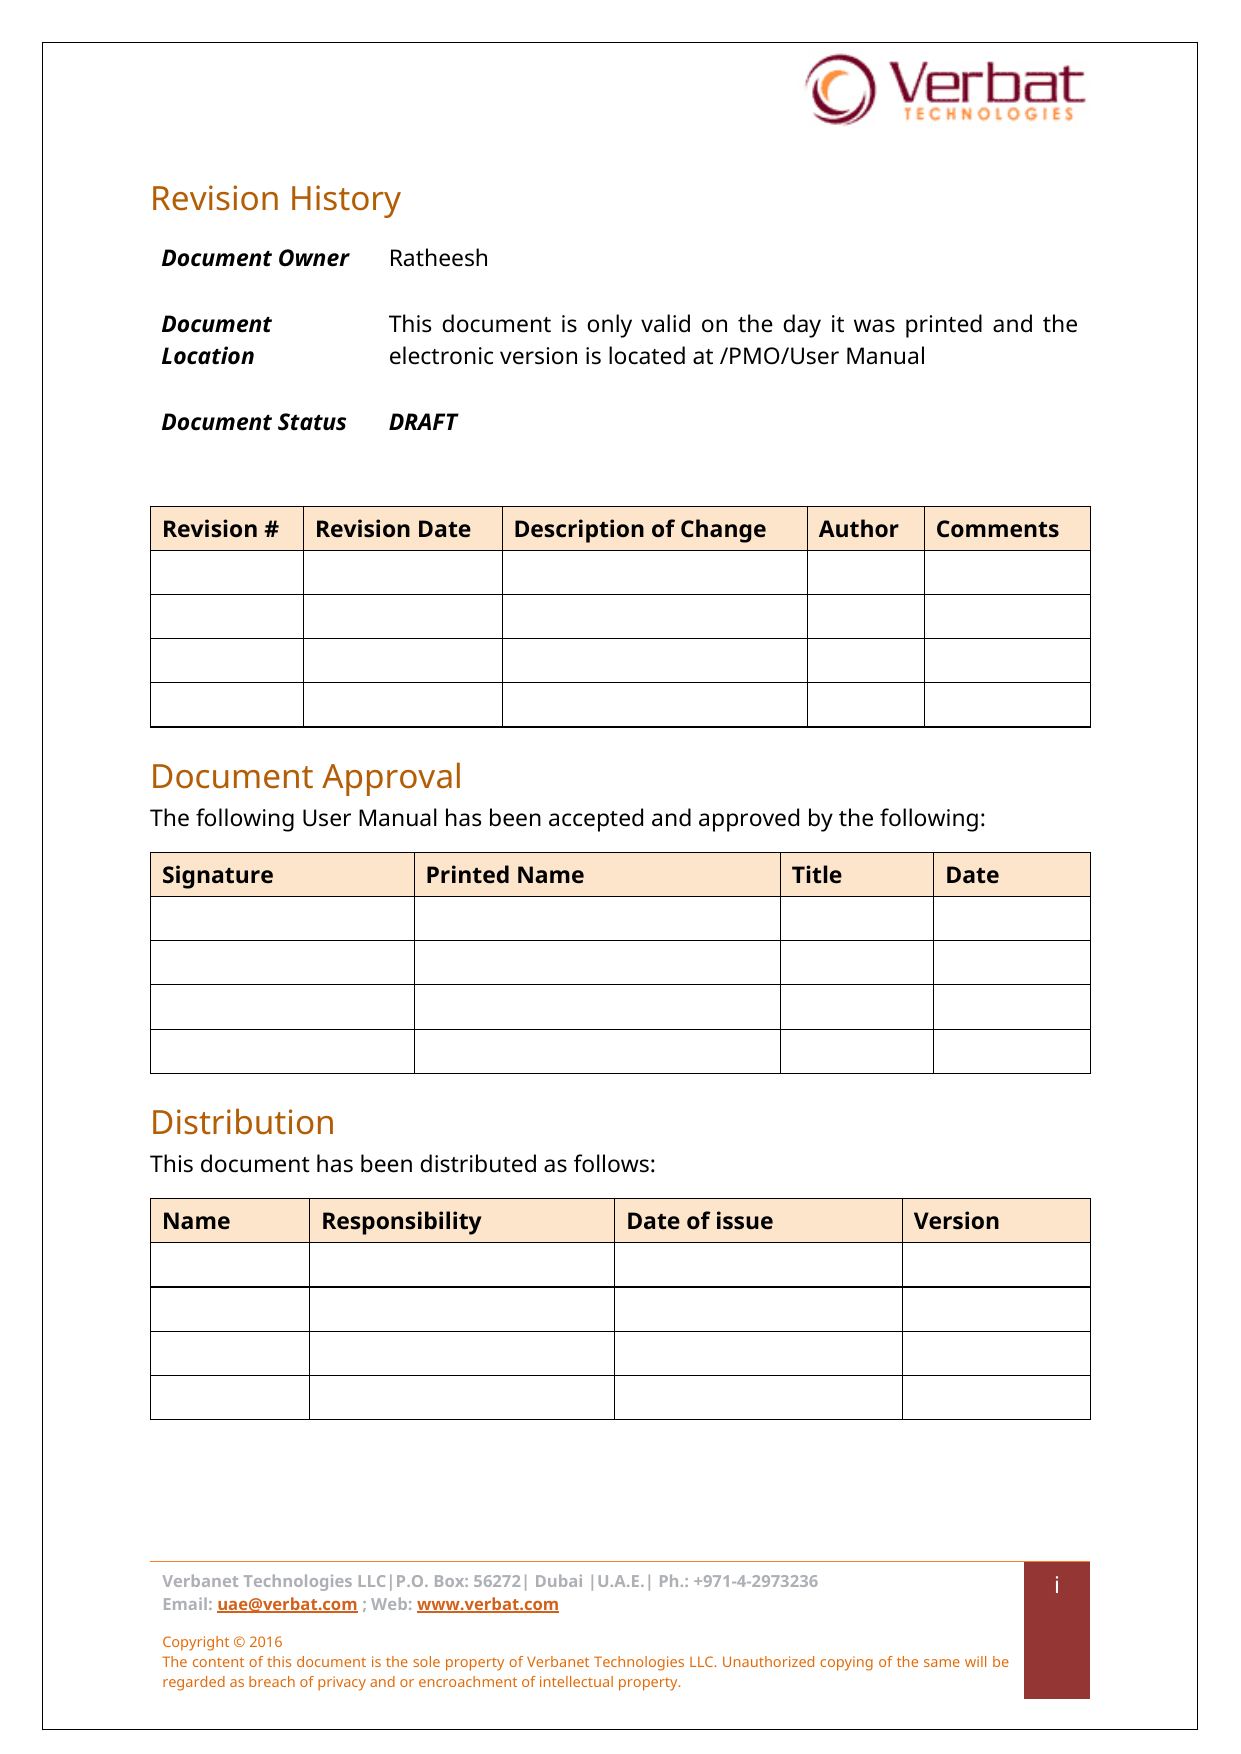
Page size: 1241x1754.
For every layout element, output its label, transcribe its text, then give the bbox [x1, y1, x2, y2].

table_header Responsibility [310, 1199, 614, 1242]
table_cell [151, 1376, 309, 1419]
table_cell [808, 595, 924, 638]
table_cell [151, 639, 303, 682]
table_cell [503, 683, 807, 726]
subtitle Distribution [150, 1099, 1090, 1144]
table_header Name [151, 1199, 309, 1242]
table_cell [781, 941, 933, 984]
table_cell [415, 1030, 780, 1073]
table_cell [615, 1376, 902, 1419]
text This document has been distributed as follows: [150, 1148, 1090, 1179]
table_cell [151, 897, 414, 940]
table_cell [151, 595, 303, 638]
table_cell [615, 1332, 902, 1375]
table_cell [151, 1332, 309, 1375]
table_cell [781, 897, 933, 940]
table_cell [615, 1243, 902, 1286]
table_cell [415, 985, 780, 1028]
table_cell [925, 639, 1090, 682]
table_cell [925, 551, 1090, 594]
table_cell Document Location [150, 291, 377, 388]
table_cell [151, 941, 414, 984]
table_cell [781, 1030, 933, 1073]
table_header Revision # [151, 507, 303, 550]
table_cell [310, 1288, 614, 1331]
table_header Date [934, 853, 1090, 896]
table_cell [503, 551, 807, 594]
table_cell [808, 551, 924, 594]
table_header Document Owner [150, 224, 377, 291]
table_cell [781, 985, 933, 1028]
table_cell [934, 1030, 1090, 1073]
table_cell [903, 1376, 1090, 1419]
table_cell [151, 985, 414, 1028]
table_cell [925, 683, 1090, 726]
table_cell Document Status [150, 389, 377, 455]
table_header Title [781, 853, 933, 896]
table_cell DRAFT [377, 389, 1090, 455]
picture [796, 47, 1091, 135]
table_cell [304, 683, 502, 726]
subtitle Document Approval [150, 752, 1090, 798]
table_cell [903, 1288, 1090, 1331]
table_cell [903, 1332, 1090, 1375]
table_cell [151, 551, 303, 594]
table_cell [808, 683, 924, 726]
table_header Comments [925, 507, 1090, 550]
table_cell [151, 1030, 414, 1073]
table_cell [310, 1332, 614, 1375]
table_cell [151, 1288, 309, 1331]
table_header Date of issue [615, 1199, 902, 1242]
table_cell [934, 985, 1090, 1028]
table_cell [415, 941, 780, 984]
table_cell [310, 1243, 614, 1286]
table_cell [934, 897, 1090, 940]
table_header Version [903, 1199, 1090, 1242]
table_cell [903, 1243, 1090, 1286]
table_cell [304, 639, 502, 682]
table_cell This document is only valid on the day it was printed and the electronic version is located at /PMO/User Manual [377, 291, 1090, 388]
table_header Author [808, 507, 924, 550]
text The following User Manual has been accepted and approved by the following: [150, 801, 1090, 833]
table_cell [151, 1243, 309, 1286]
table_header Description of Change [503, 507, 807, 550]
table_header Printed Name [415, 853, 780, 896]
table_header Signature [151, 853, 414, 896]
table_cell [151, 683, 303, 726]
table_cell [925, 595, 1090, 638]
subtitle Revision History [150, 175, 1090, 220]
table_cell [310, 1376, 614, 1419]
table_cell [304, 551, 502, 594]
table_cell [304, 595, 502, 638]
table_header Revision Date [304, 507, 502, 550]
table_cell [808, 639, 924, 682]
table_header Ratheesh [377, 224, 1090, 291]
table_cell [503, 595, 807, 638]
table_cell [615, 1288, 902, 1331]
table_cell [415, 897, 780, 940]
table_cell [934, 941, 1090, 984]
table_cell [503, 639, 807, 682]
